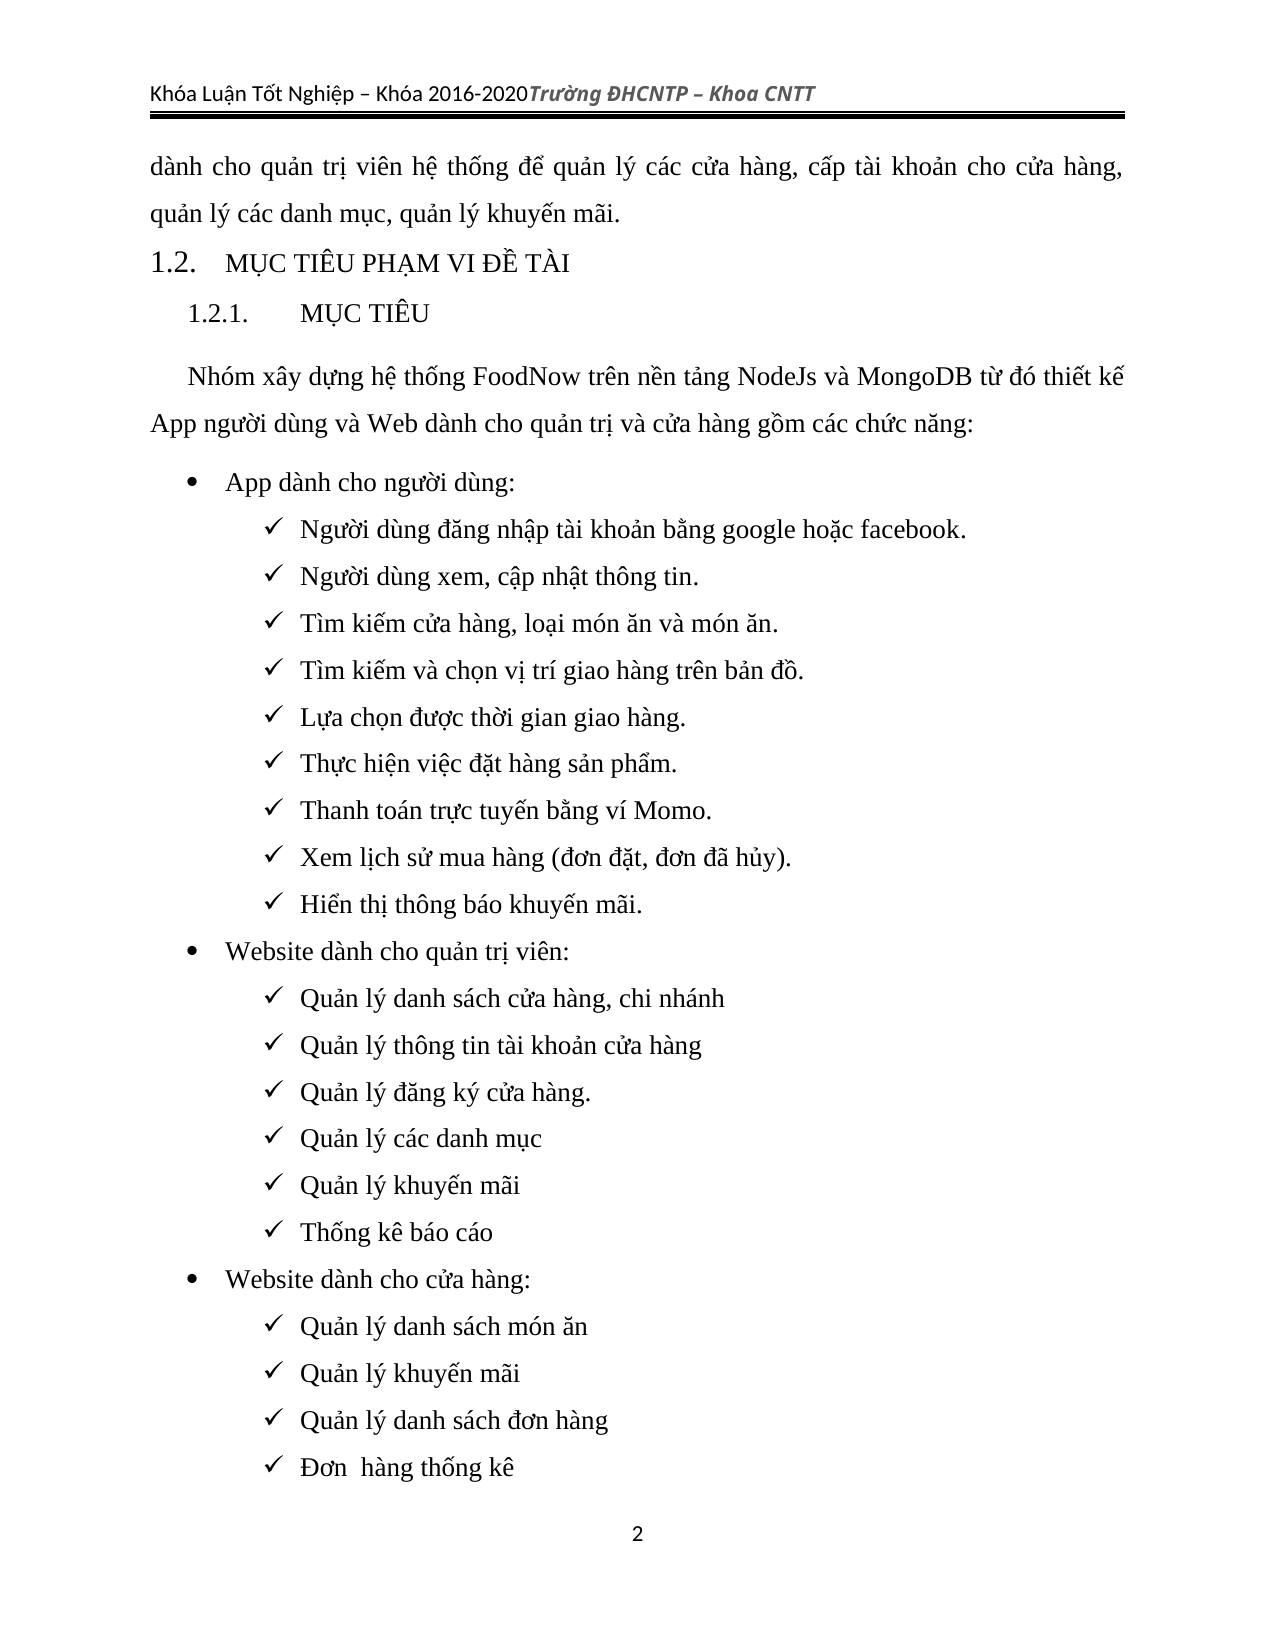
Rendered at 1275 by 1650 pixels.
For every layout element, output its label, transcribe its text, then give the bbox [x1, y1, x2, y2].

list MỤC TIÊU [187, 297, 1125, 328]
list Hiển thị thông báo khuyến mãi. [262, 888, 1125, 919]
list Quản lý khuyến mãi [262, 1357, 1125, 1388]
list Website dành cho cửa hàng: [187, 1263, 1125, 1294]
list Lựa chọn được thời gian giao hàng. [262, 701, 1125, 732]
list Tìm kiếm và chọn vị trí giao hàng trên bản đồ. [262, 654, 1125, 685]
list Người dùng xem, cập nhật thông tin. [262, 560, 1125, 591]
list Quản lý các danh mục [262, 1123, 1125, 1154]
list App dành cho người dùng: [187, 466, 1125, 498]
list Tìm kiếm cửa hàng, loại món ăn và món ăn. [262, 607, 1125, 638]
list Thống kê báo cáo [262, 1216, 1125, 1248]
list Quản lý khuyến mãi [262, 1169, 1125, 1201]
list Website dành cho quản trị viên: [187, 935, 1125, 966]
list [150, 150, 1125, 228]
list Quản lý đăng ký cửa hàng. [262, 1076, 1125, 1107]
list Thực hiện việc đặt hàng sản phẩm. [262, 748, 1125, 779]
list Quản lý danh sách món ăn [262, 1310, 1125, 1341]
list Thanh toán trực tuyến bằng ví Momo. [262, 794, 1125, 826]
list Xem lịch sử mua hàng (đơn đặt, đơn đã hủy). [262, 841, 1125, 873]
text Nhóm xây dựng hệ thống FoodNow trên nền tảng NodeJs và MongoDB từ đó thiết kế App người dùng và Web dành cho quản trị và cửa hàng gồm các chức năng: [150, 361, 1125, 438]
list Người dùng đăng nhập tài khoản bằng google hoặc facebook. [262, 513, 1125, 544]
list Quản lý danh sách cửa hàng, chi nhánh [262, 982, 1125, 1013]
list Đơn hàng thống kê [262, 1451, 1125, 1482]
list Quản lý danh sách đơn hàng [262, 1404, 1125, 1435]
list MỤC TIÊU PHẠM VI ĐỀ TÀI [150, 243, 1125, 279]
list Quản lý thông tin tài khoản cửa hàng [262, 1029, 1125, 1060]
